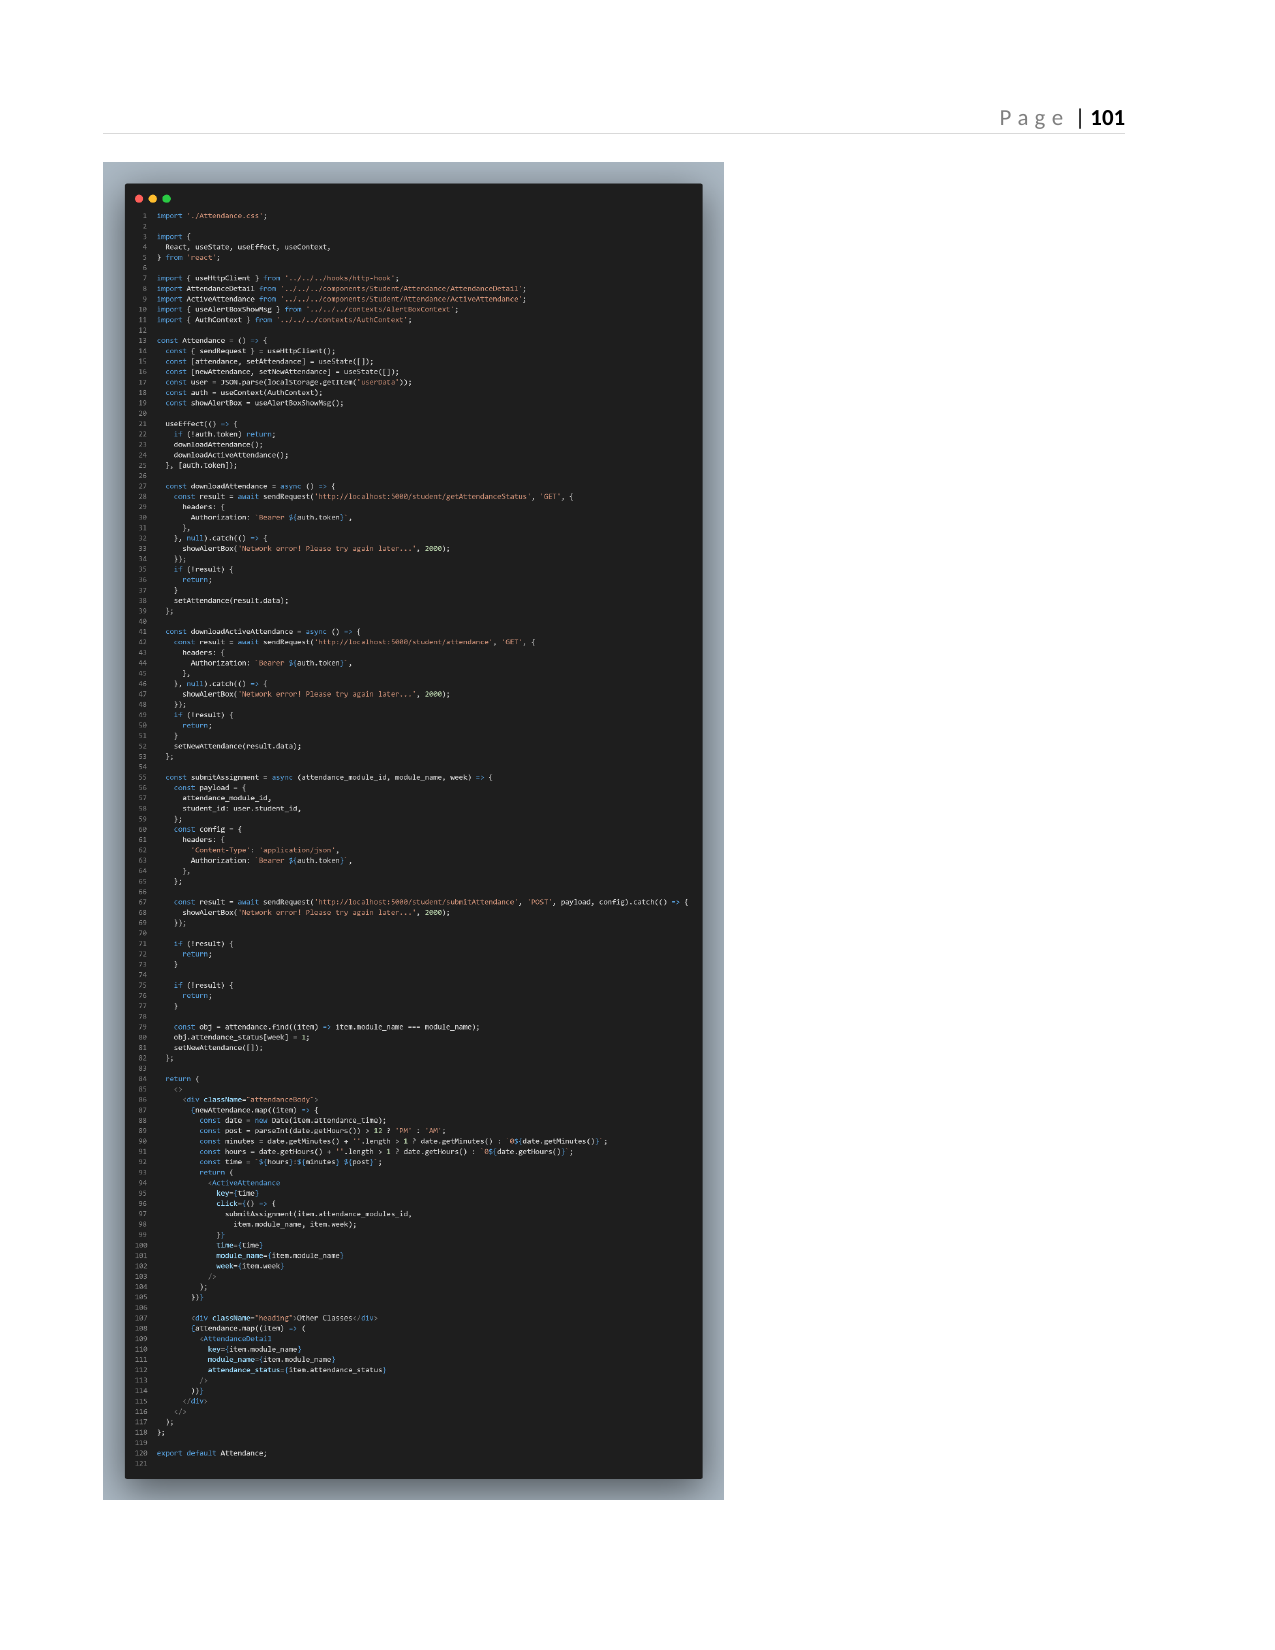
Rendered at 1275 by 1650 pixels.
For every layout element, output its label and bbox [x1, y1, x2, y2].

picture [103, 162, 724, 1500]
